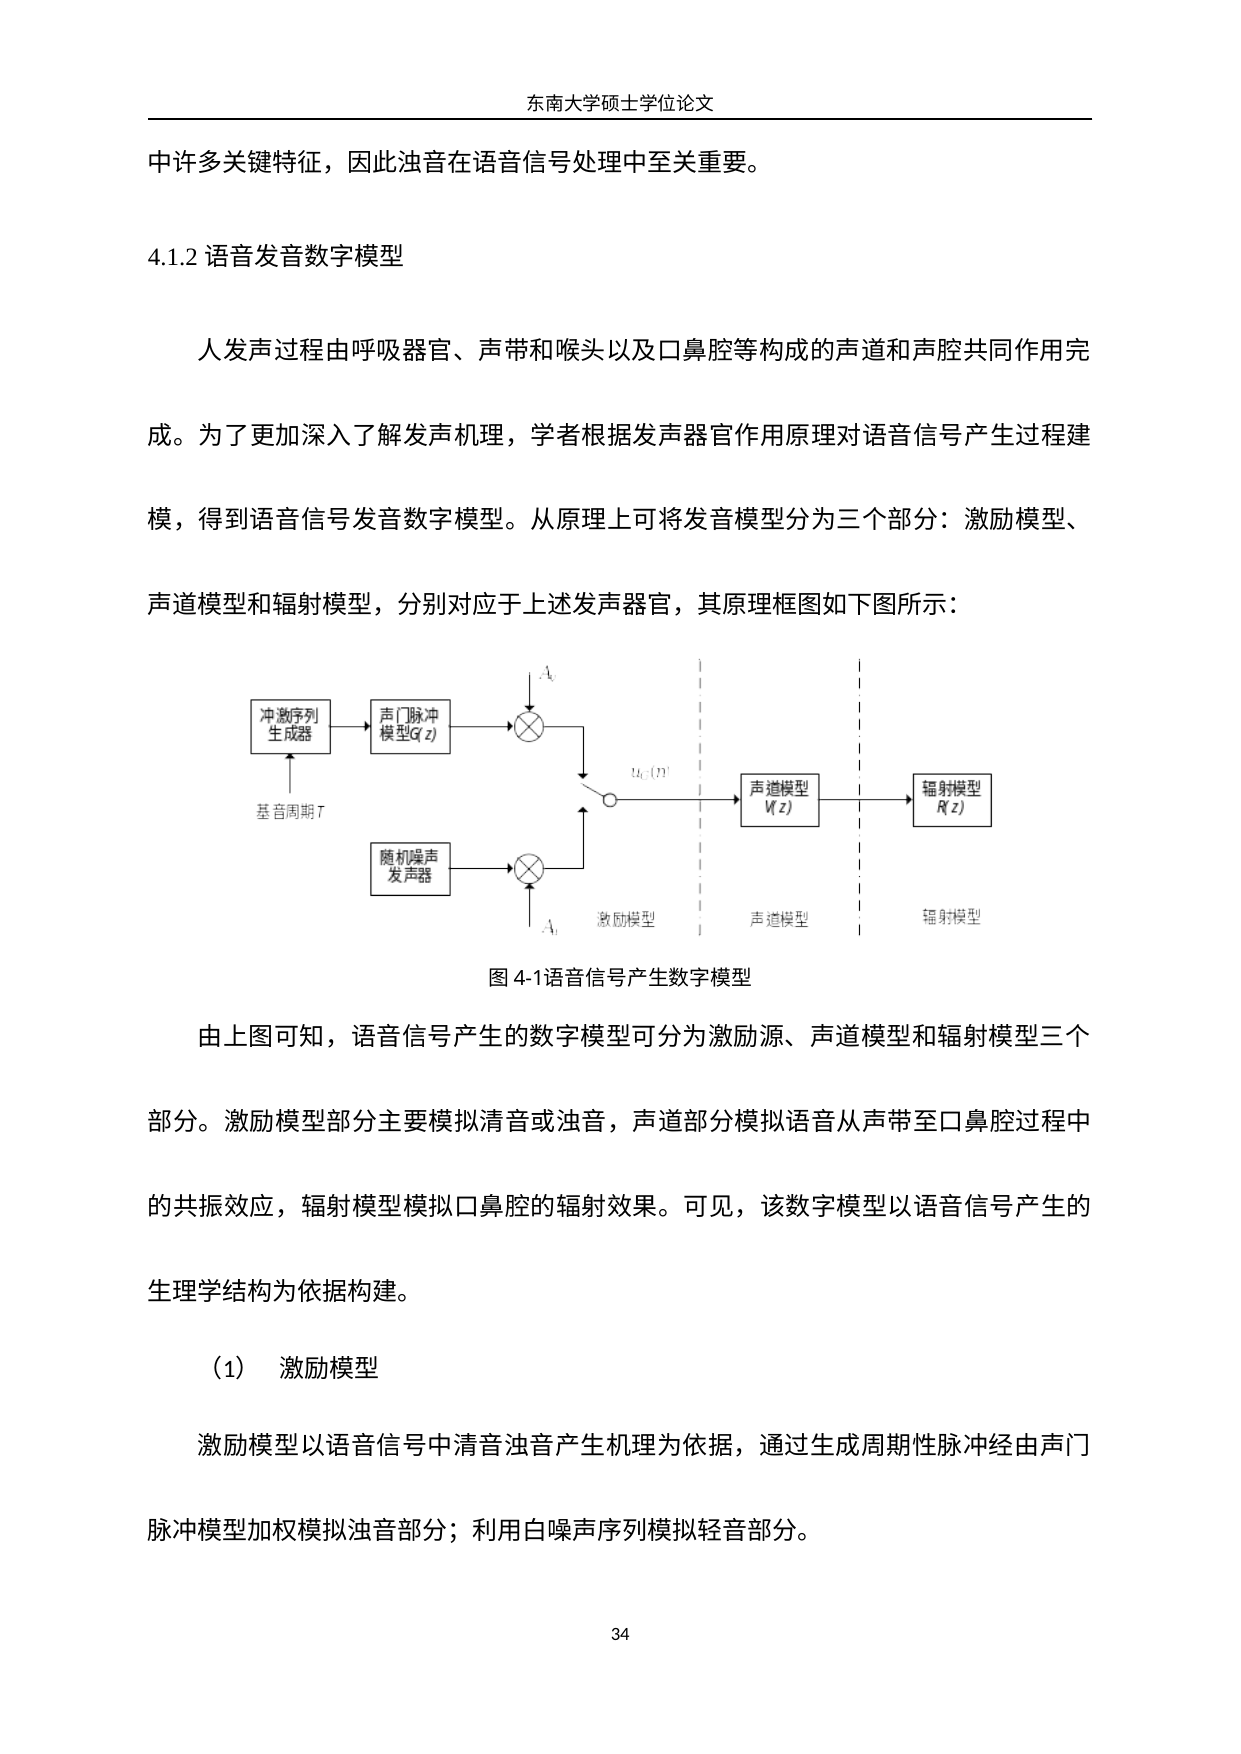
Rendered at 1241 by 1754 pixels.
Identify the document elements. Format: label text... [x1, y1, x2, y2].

text 人发声过程由呼吸器官、声带和喉头以及口鼻腔等构成的声道和声腔共同作用完成。为了更加深入了解发声机理，学者根据发声器官作用原理对语音信号产生过程建模，得到语音信号发音数字模型。从原理上可将发音模型分为三个部分：激励模型、声道模型和辐射模型，分别对应于上述发声器官，其原理框图如下图所示： [148, 314, 1092, 637]
text 图4-1语音信号产生数字模型 [148, 959, 1092, 993]
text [148, 126, 1092, 194]
text 激励模型以语音信号中清音浊音产生机理为依据，通过生成周期性脉冲经由声门脉冲模型加权模拟浊音部分；利用白噪声序列模拟轻音部分。 [148, 1409, 1092, 1562]
text 由上图可知，语音信号产生的数字模型可分为激励源、声道模型和辐射模型三个部分。激励模型部分主要模拟清音或浊音，声道部分模拟语音从声带至口鼻腔过程中的共振效应，辐射模型模拟口鼻腔的辐射效果。可见，该数字模型以语音信号产生的生理学结构为依据构建。 [148, 1001, 1092, 1323]
list 语音发音数字模型 [148, 220, 1092, 288]
list 激励模型 [148, 1332, 1092, 1400]
